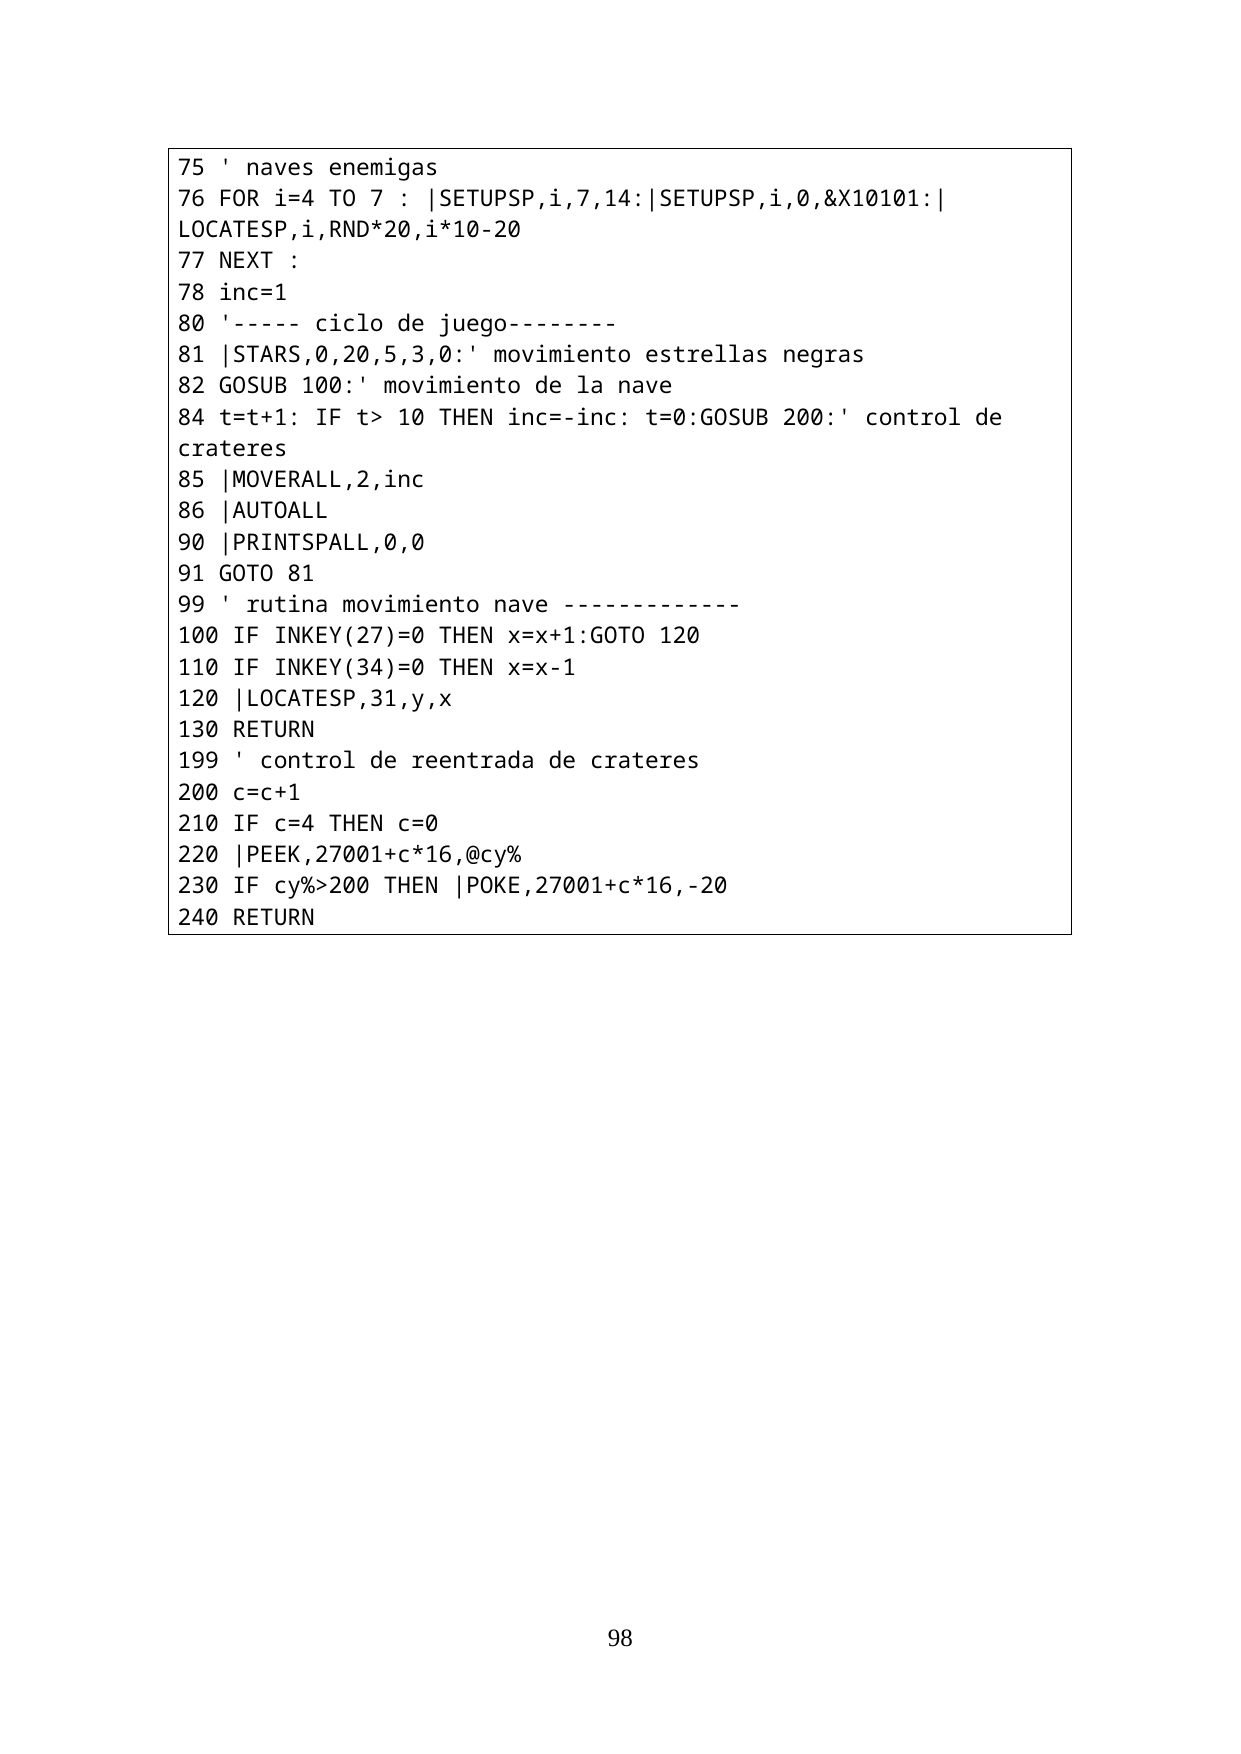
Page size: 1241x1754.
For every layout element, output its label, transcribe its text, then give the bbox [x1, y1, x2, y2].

text 210 IF c=4 THEN c=0 [177, 807, 1063, 838]
text 130 RETURN [177, 713, 1063, 744]
text 110 IF INKEY(34)=0 THEN x=x-1 [177, 651, 1063, 682]
text 80 '----- ciclo de juego-------- [177, 307, 1063, 338]
text 100 IF INKEY(27)=0 THEN x=x+1:GOTO 120 [177, 619, 1063, 651]
text 81 |STARS,0,20,5,3,0:' movimiento estrellas negras [177, 338, 1063, 369]
text 84 t=t+1: IF t> 10 THEN inc=-inc: t=0:GOSUB 200:' control de crateres [177, 401, 1063, 463]
text 77 NEXT : [177, 244, 1063, 276]
text 199 ' control de reentrada de crateres [177, 744, 1063, 776]
text 220 |PEEK,27001+c*16,@cy% [177, 838, 1063, 869]
text 86 |AUTOALL [177, 494, 1063, 526]
text 91 GOTO 81 [177, 557, 1063, 588]
text 240 RETURN [169, 898, 1071, 934]
text 85 |MOVERALL,2,inc [177, 463, 1063, 494]
text 99 ' rutina movimiento nave ------------- [177, 588, 1063, 619]
text 200 c=c+1 [177, 776, 1063, 807]
text 90 |PRINTSPALL,0,0 [177, 526, 1063, 557]
text 75 ' naves enemigas [169, 149, 1071, 182]
text 78 inc=1 [177, 276, 1063, 307]
text 120 |LOCATESP,31,y,x [177, 682, 1063, 713]
text 76 FOR i=4 TO 7 : |SETUPSP,i,7,14:|SETUPSP,i,0,&X10101:|LOCATESP,i,RND*20,i*10-20 [177, 182, 1063, 244]
text 82 GOSUB 100:' movimiento de la nave [177, 369, 1063, 401]
text 230 IF cy%>200 THEN |POKE,27001+c*16,-20 [177, 869, 1063, 898]
